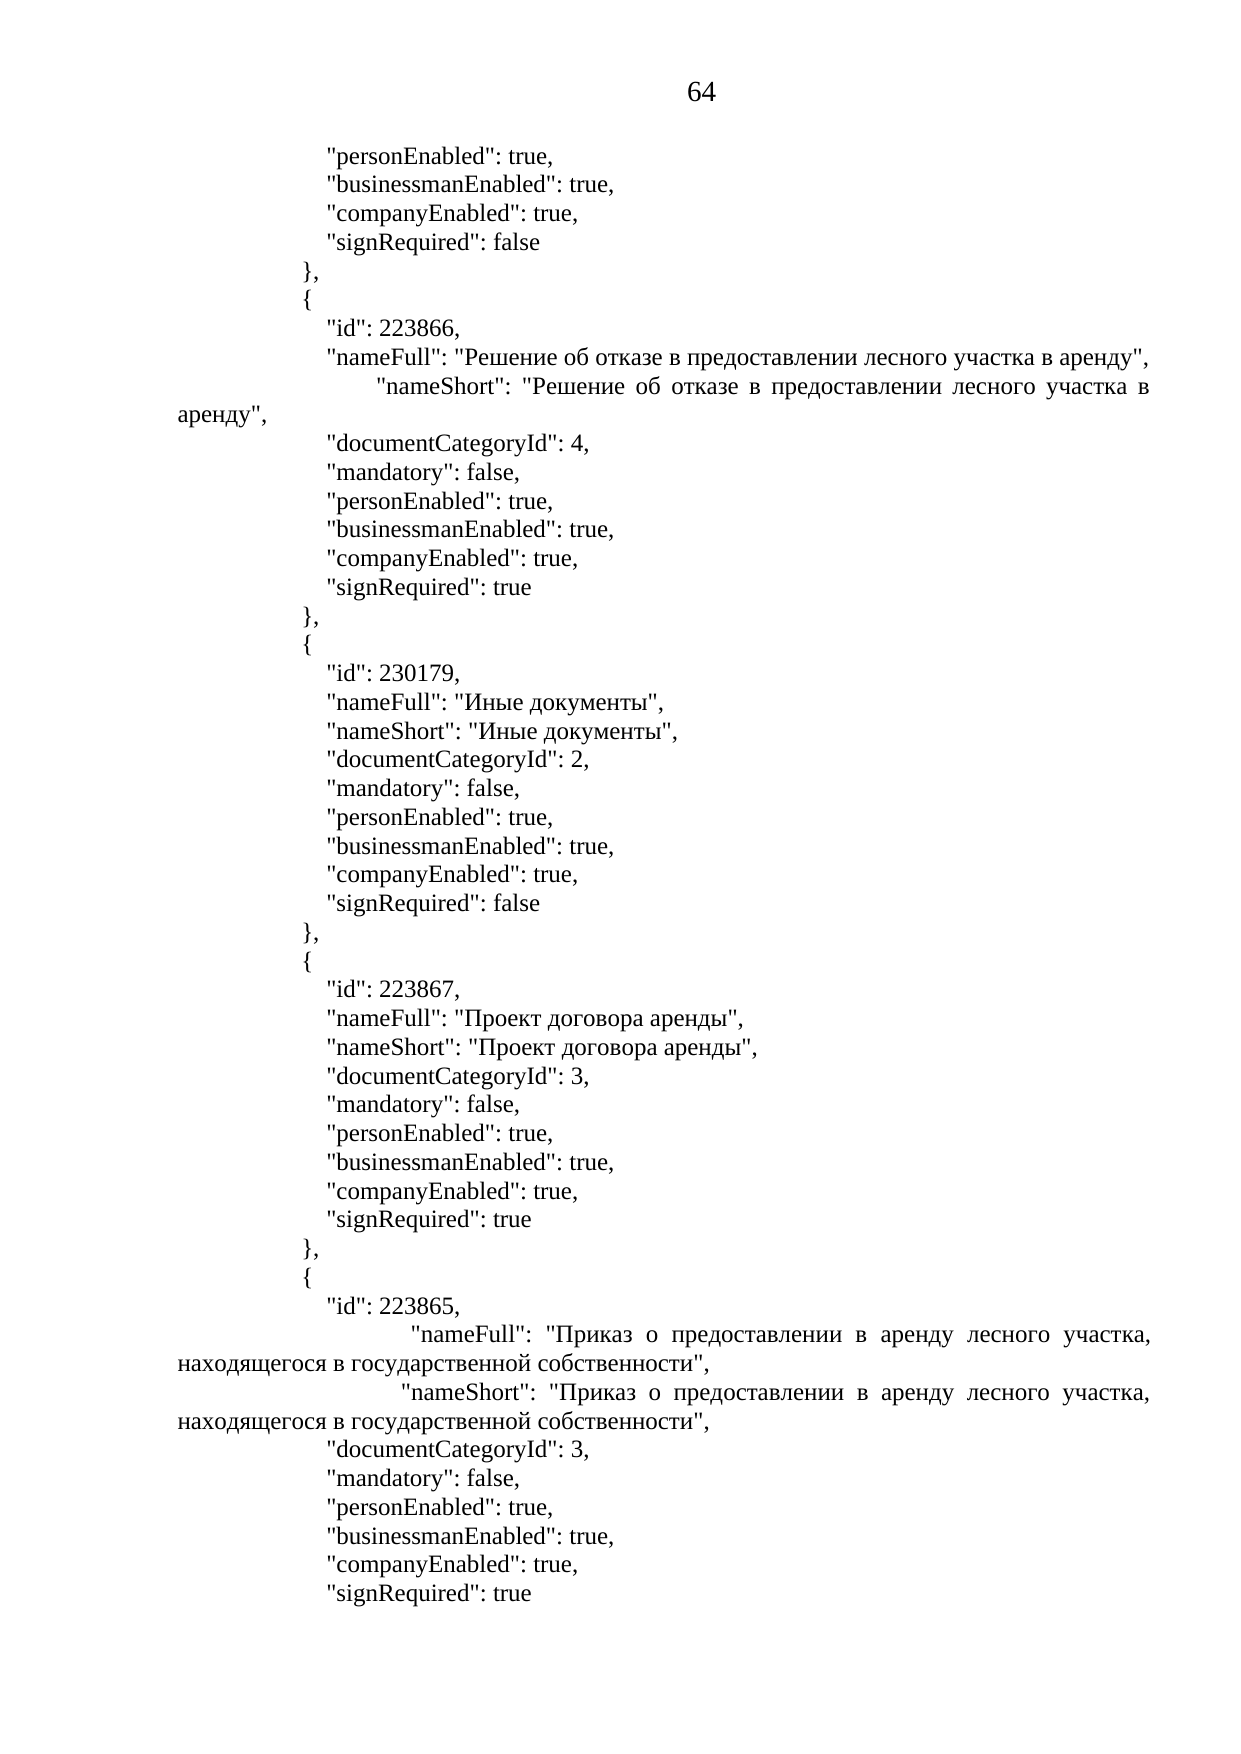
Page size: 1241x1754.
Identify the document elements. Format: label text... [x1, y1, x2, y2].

text "id": 223867, [177, 974, 1152, 1003]
text "personEnabled": true, [177, 486, 1152, 514]
text "id": 230179, [177, 658, 1152, 687]
text "companyEnabled": true, [177, 198, 1152, 227]
text "personEnabled": true, [177, 1118, 1152, 1147]
text }, [177, 917, 1152, 946]
text "signRequired": true [177, 1204, 1152, 1233]
text "personEnabled": true, [177, 1492, 1152, 1521]
text "businessmanEnabled": true, [177, 169, 1152, 198]
text "companyEnabled": true, [177, 1549, 1152, 1578]
text "nameShort": "Иные документы", [177, 716, 1152, 744]
text "mandatory": false, [177, 1463, 1152, 1492]
text "businessmanEnabled": true, [177, 1521, 1152, 1549]
text "businessmanEnabled": true, [177, 831, 1152, 859]
text { [177, 629, 1152, 658]
text "documentCategoryId": 2, [177, 744, 1152, 773]
text { [177, 1262, 1152, 1291]
text "businessmanEnabled": true, [177, 1147, 1152, 1176]
text "signRequired": true [177, 572, 1152, 601]
text "mandatory": false, [177, 1089, 1152, 1118]
text "nameFull": "Решение об отказе в предоставлении лесного участка в аренду", [177, 342, 1152, 371]
text "businessmanEnabled": true, [177, 514, 1152, 543]
text { [177, 946, 1152, 974]
text "nameFull": "Проект договора аренды", [177, 1003, 1152, 1032]
text "documentCategoryId": 3, [177, 1061, 1152, 1089]
text }, [177, 1233, 1152, 1262]
text "nameFull": "Приказ о предоставлении в аренду лесного участка, находящегося в государственной собственности", [177, 1319, 1152, 1377]
text "mandatory": false, [177, 457, 1152, 486]
text "mandatory": false, [177, 773, 1152, 802]
text { [177, 284, 1152, 313]
text }, [177, 601, 1152, 629]
text "companyEnabled": true, [177, 1176, 1152, 1204]
text "documentCategoryId": 3, [177, 1434, 1152, 1463]
text "documentCategoryId": 4, [177, 428, 1152, 457]
text "companyEnabled": true, [177, 859, 1152, 888]
text "nameFull": "Иные документы", [177, 687, 1152, 716]
text "companyEnabled": true, [177, 543, 1152, 572]
text "signRequired": false [177, 888, 1152, 917]
text "id": 223865, [177, 1291, 1152, 1319]
text "id": 223866, [177, 313, 1152, 342]
text "nameShort": "Решение об отказе в предоставлении лесного участка в аренду", [177, 371, 1152, 428]
text "nameShort": "Приказ о предоставлении в аренду лесного участка, находящегося в государственной собственности", [177, 1377, 1152, 1434]
text "signRequired": false [177, 227, 1152, 256]
text }, [177, 256, 1152, 284]
text "personEnabled": true, [177, 802, 1152, 831]
text "signRequired": true [177, 1578, 1152, 1607]
text "nameShort": "Проект договора аренды", [177, 1032, 1152, 1061]
text "personEnabled": true, [177, 141, 1152, 169]
